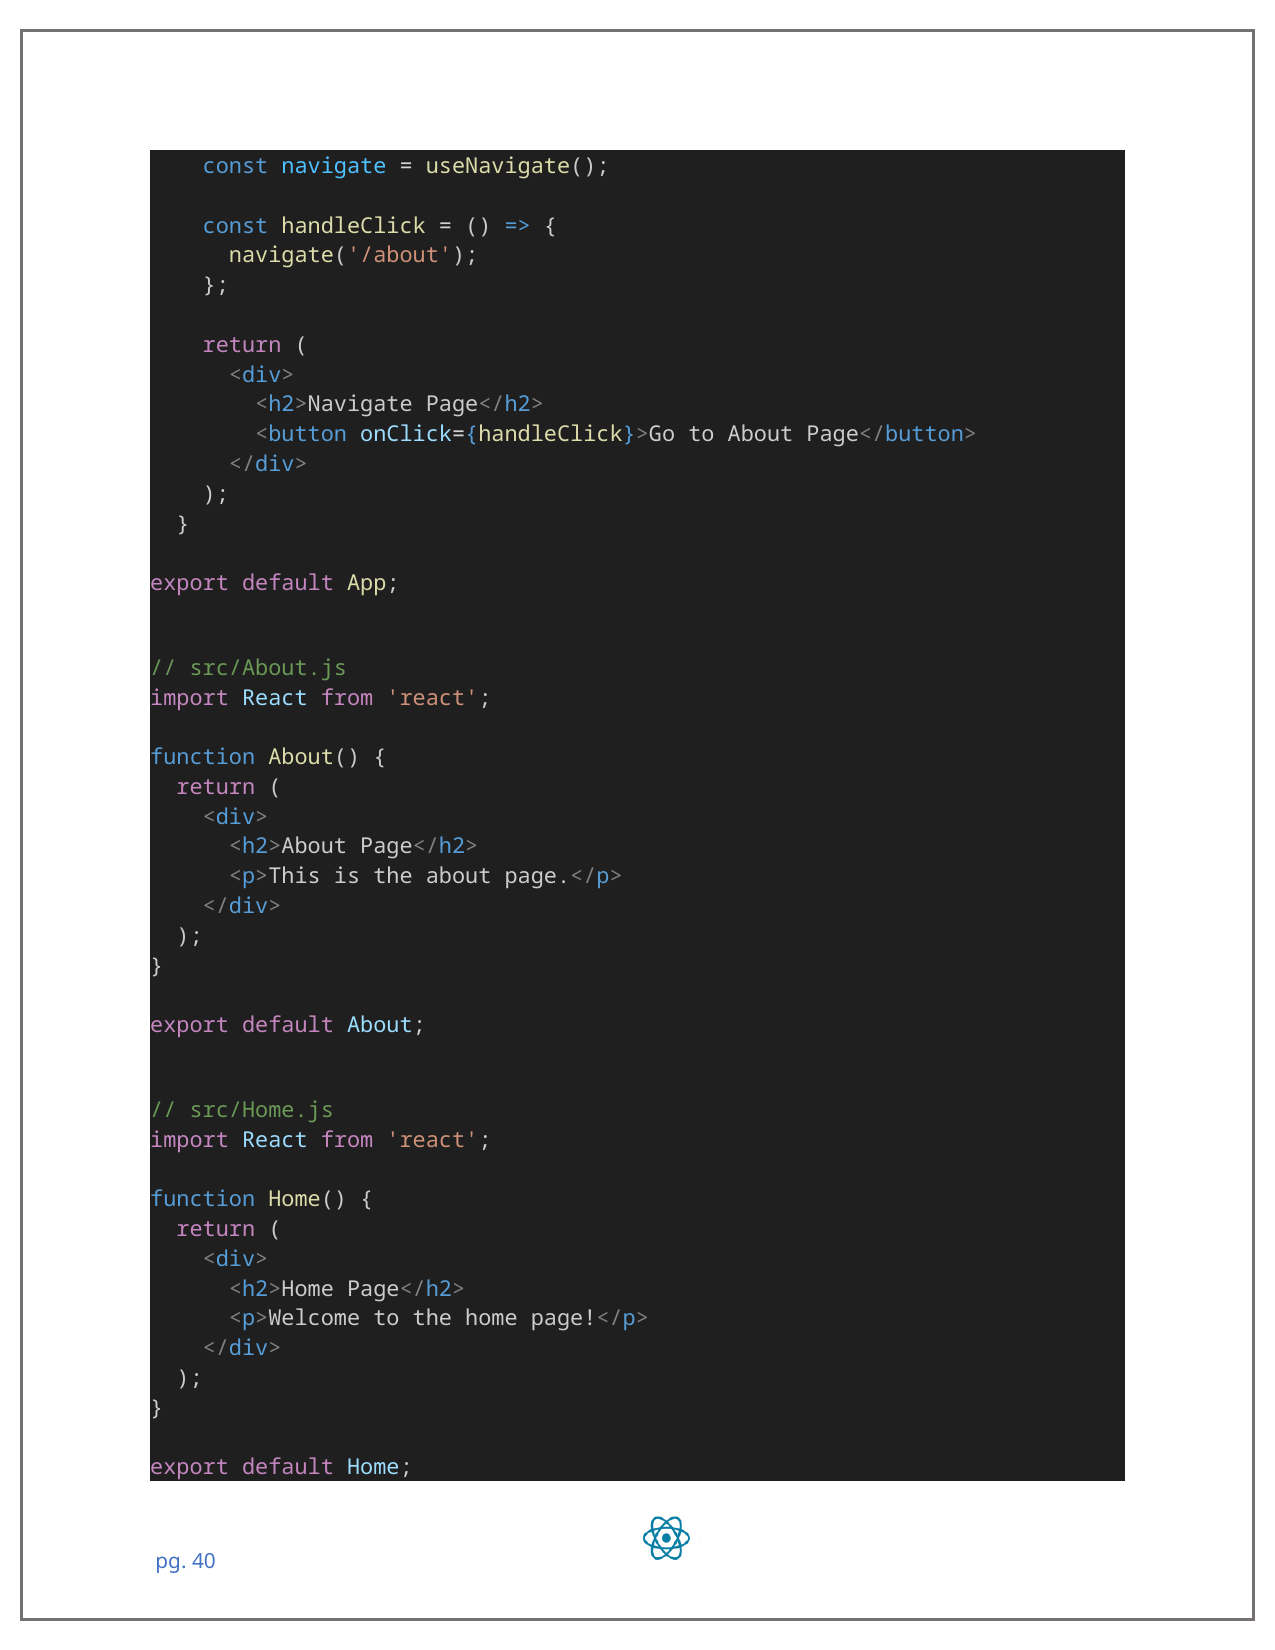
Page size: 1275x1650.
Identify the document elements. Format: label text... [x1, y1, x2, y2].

text const navigate = useNavigate(); [150, 150, 1125, 180]
text } [150, 949, 1125, 979]
picture [632, 1508, 700, 1569]
text ); [150, 478, 1125, 507]
text export default About; [150, 1009, 1125, 1039]
text }; [150, 269, 1125, 299]
text <button onClick={handleClick}>Go to About Page</button> [150, 418, 1125, 448]
text return ( [150, 771, 1125, 801]
text } [150, 1392, 1125, 1421]
text </div> [150, 1332, 1125, 1362]
text function About() { [150, 741, 1125, 771]
text <h2>Navigate Page</h2> [150, 388, 1125, 418]
text </div> [150, 448, 1125, 478]
text } [150, 507, 1125, 537]
text <h2>About Page</h2> [150, 830, 1125, 860]
text return ( [150, 1213, 1125, 1243]
text const handleClick = () => { [150, 209, 1125, 239]
text import React from 'react'; [150, 681, 1125, 711]
text import React from 'react'; [150, 1123, 1125, 1153]
text return ( [150, 329, 1125, 358]
text export default App; [150, 567, 1125, 597]
text </div> [150, 890, 1125, 920]
text <div> [150, 1243, 1125, 1272]
text ); [150, 920, 1125, 949]
text <p>Welcome to the home page!</p> [150, 1302, 1125, 1332]
text ); [150, 1362, 1125, 1392]
text // src/Home.js [150, 1094, 1125, 1123]
text <p>This is the about page.</p> [150, 860, 1125, 890]
text <div> [150, 358, 1125, 388]
text <h2>Home Page</h2> [150, 1272, 1125, 1302]
text navigate('/about'); [150, 239, 1125, 269]
text export default Home; [150, 1451, 1125, 1481]
text function Home() { [150, 1183, 1125, 1213]
text <div> [150, 801, 1125, 830]
text // src/About.js [150, 652, 1125, 681]
